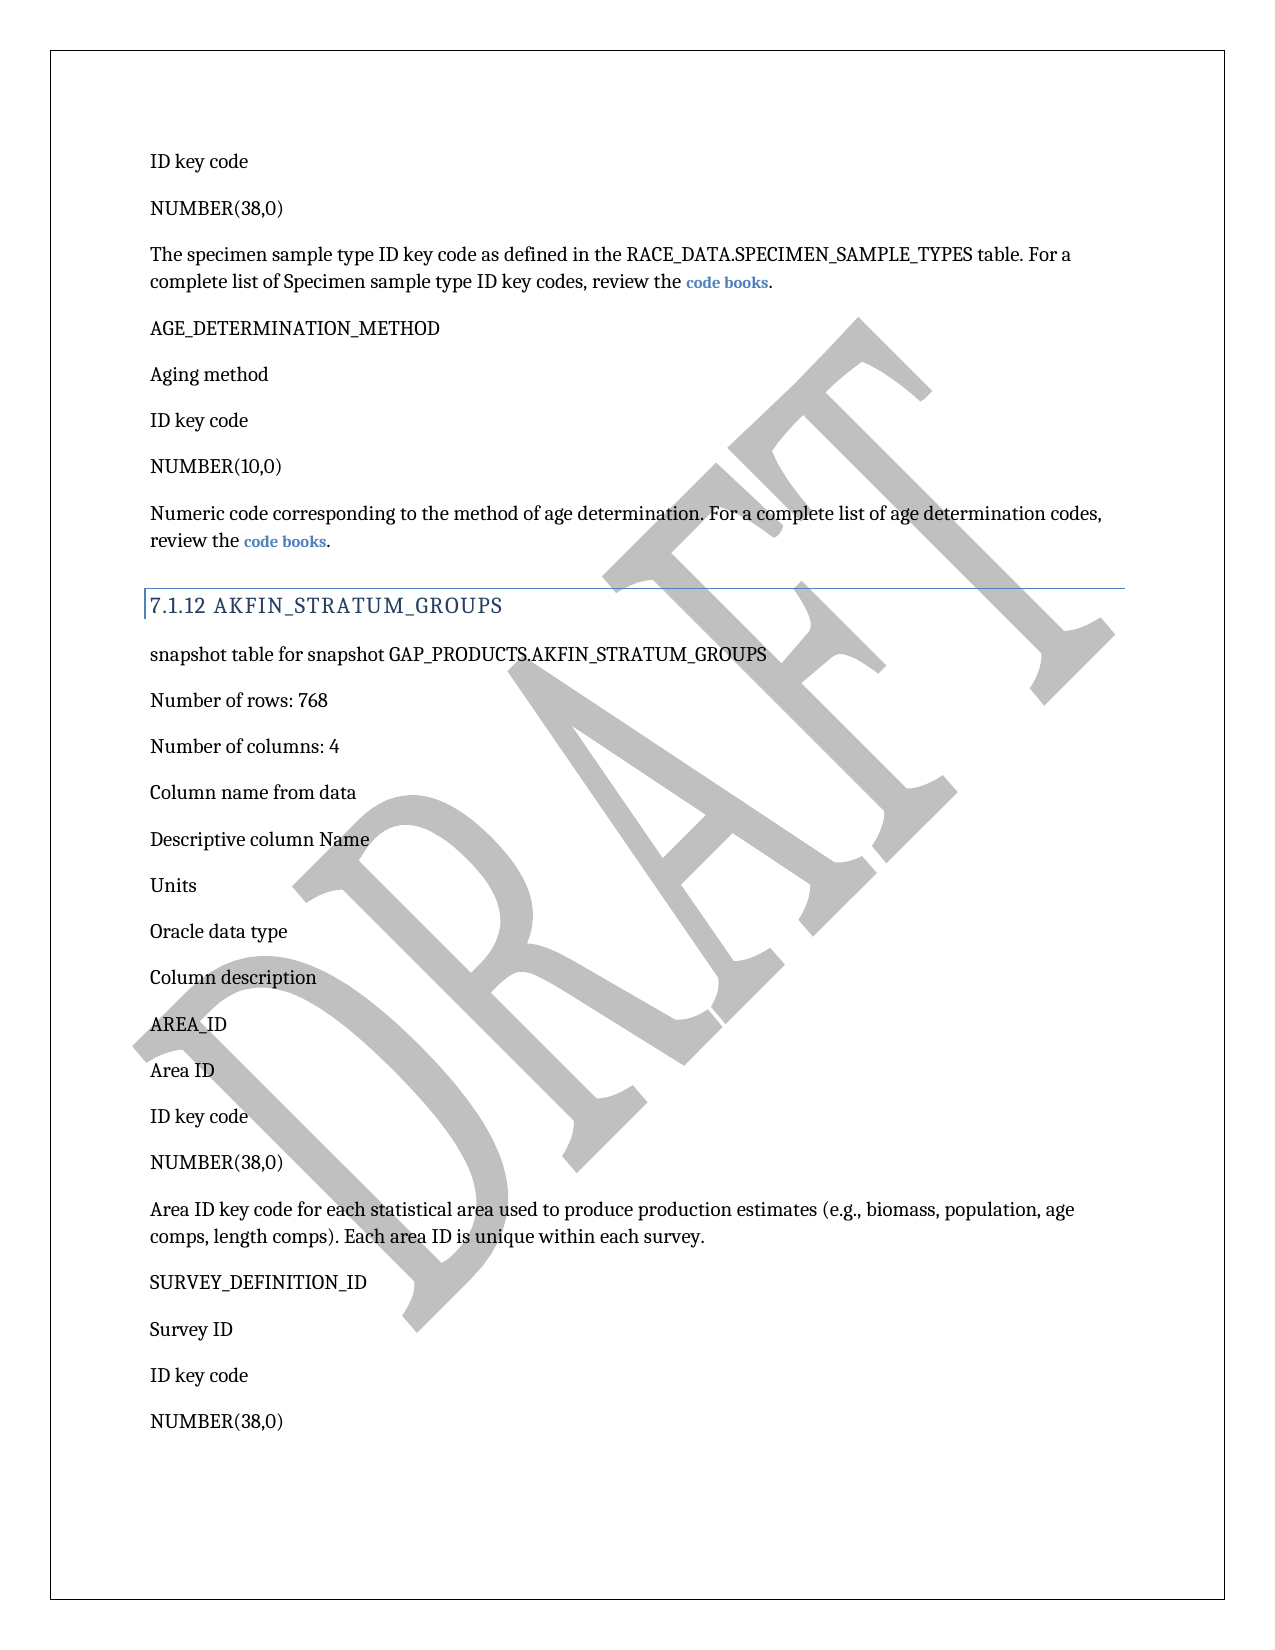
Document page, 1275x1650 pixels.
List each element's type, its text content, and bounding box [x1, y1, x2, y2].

text Number of rows: 768 [150, 688, 1125, 712]
text Area ID [150, 1058, 1125, 1082]
text Aging method [150, 362, 1125, 386]
text ID key code [150, 150, 1125, 174]
text Column name from data [150, 781, 1125, 805]
text Area ID key code for each statistical area used to produce production estimates (e.g., biomass, population, age comps, length comps). Each area ID is unique within each survey. [150, 1197, 1125, 1249]
text AREA_ID [150, 1012, 1125, 1036]
text The specimen sample type ID key code as defined in the RACE_DATA.SPECIMEN_SAMPLE_TYPES table. For a complete list of Specimen sample type ID key codes, review the code books. [150, 242, 1125, 294]
text SURVEY_DEFINITION_ID [150, 1271, 1125, 1295]
text NUMBER(38,0) [150, 1410, 1125, 1434]
text Number of columns: 4 [150, 735, 1125, 759]
text Column description [150, 966, 1125, 990]
subtitle 7.1.12 AKFIN_STRATUM_GROUPS [146, 589, 1125, 619]
text NUMBER(10,0) [150, 455, 1125, 479]
text Descriptive column Name [150, 827, 1125, 851]
text Survey ID [150, 1317, 1125, 1341]
text ID key code [150, 1105, 1125, 1129]
text snapshot table for snapshot GAP_PRODUCTS.AKFIN_STRATUM_GROUPS [150, 642, 1125, 666]
text Units [150, 873, 1125, 897]
text NUMBER(38,0) [150, 1151, 1125, 1175]
text ID key code [150, 409, 1125, 433]
text ID key code [150, 1363, 1125, 1387]
text Numeric code corresponding to the method of age determination. For a complete list of age determination codes, review the code books. [150, 501, 1125, 553]
text Oracle data type [150, 920, 1125, 944]
text AGE_DETERMINATION_METHOD [150, 316, 1125, 340]
text NUMBER(38,0) [150, 196, 1125, 220]
